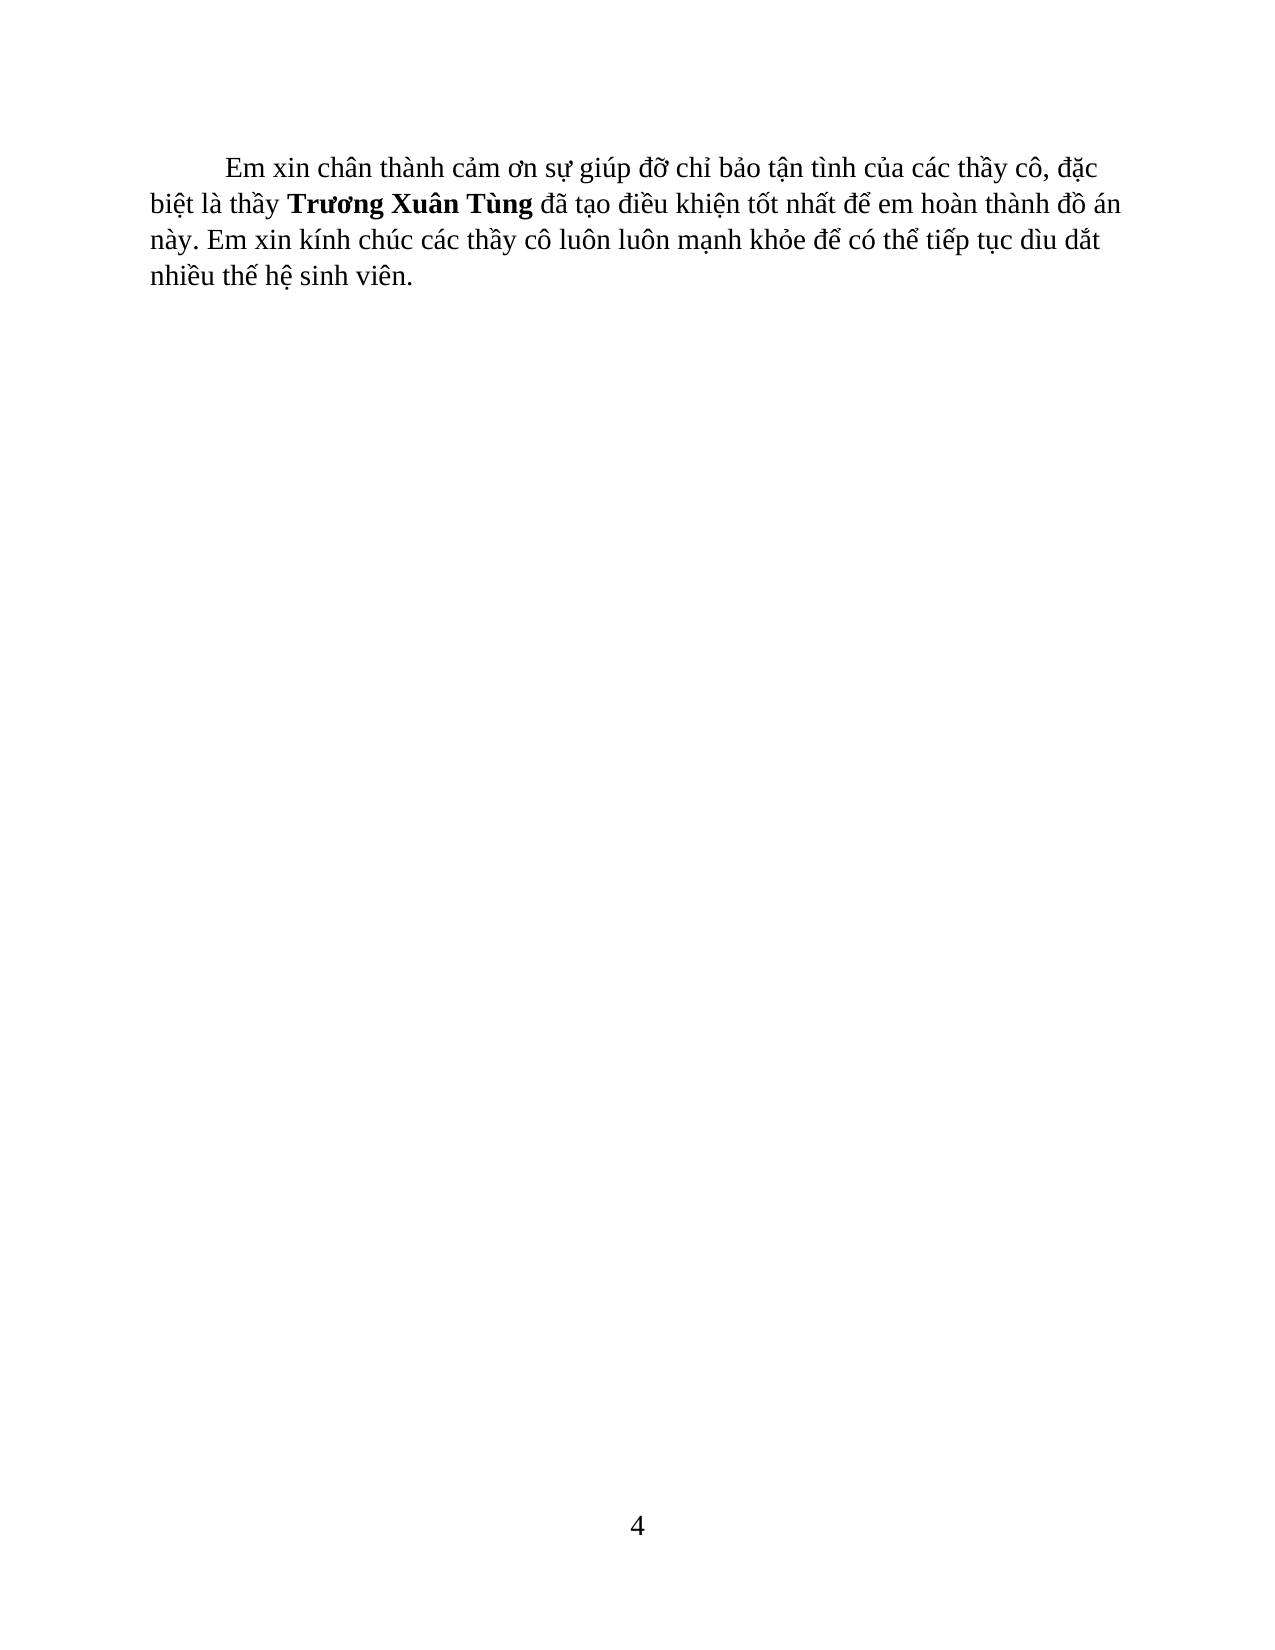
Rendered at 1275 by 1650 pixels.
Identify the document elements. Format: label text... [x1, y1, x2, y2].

text Em xin chân thành cảm ơn sự giúp đỡ chỉ bảo tận tình của các thầy cô, đặc biệt là thầy Trương Xuân Tùng đã tạo điều khiện tốt nhất để em hoàn thành đồ án này. Em xin kính chúc các thầy cô luôn luôn mạnh khỏe để có thể tiếp tục dìu dắt nhiều thế hệ sinh viên. [150, 150, 1125, 292]
